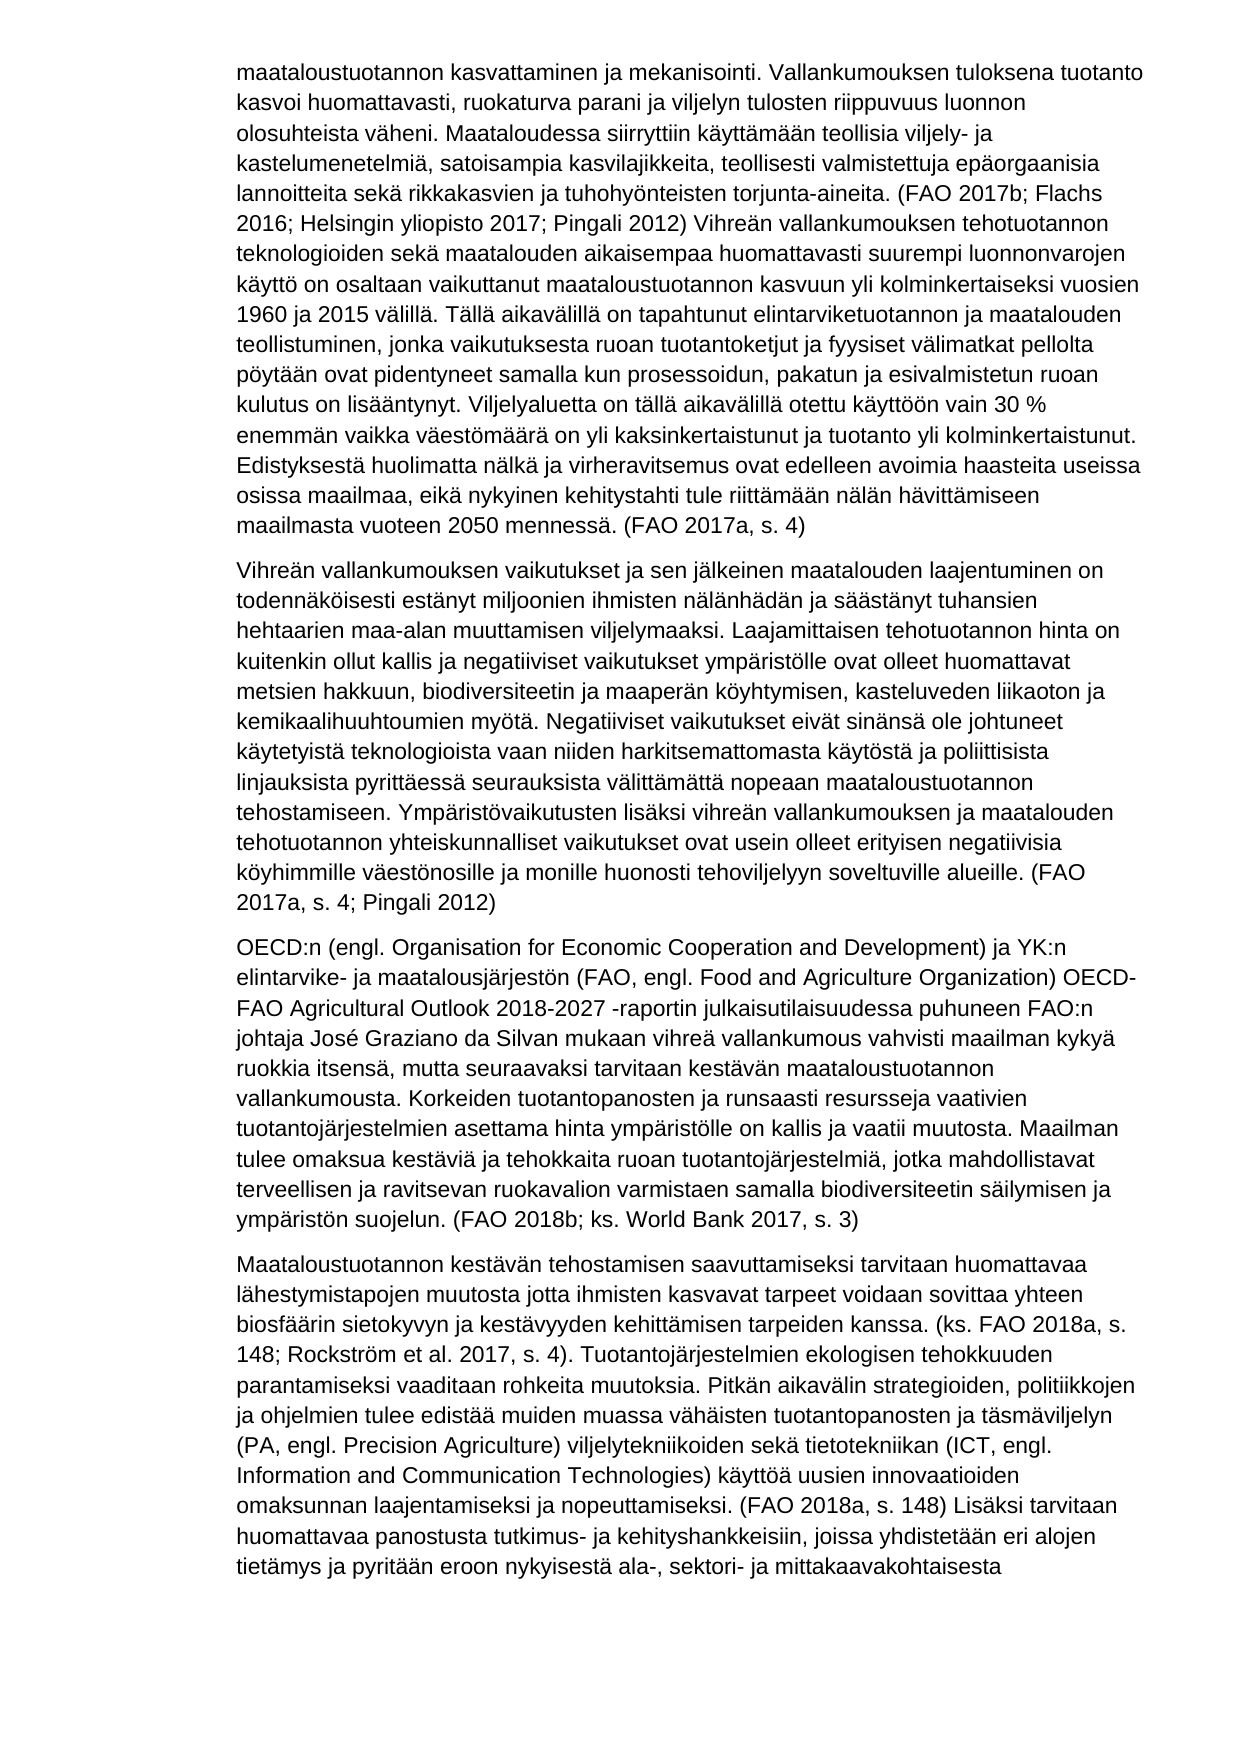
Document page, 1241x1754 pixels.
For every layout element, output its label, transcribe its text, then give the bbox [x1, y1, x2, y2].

text Vihreän vallankumouksen vaikutukset ja sen jälkeinen maatalouden laajentuminen on todennäköisesti estänyt miljoonien ihmisten nälänhädän ja säästänyt tuhansien hehtaarien maa-alan muuttamisen viljelymaaksi. Laajamittaisen tehotuotannon hinta on kuitenkin ollut kallis ja negatiiviset vaikutukset ympäristölle ovat olleet huomattavat metsien hakkuun, biodiversiteetin ja maaperän köyhtymisen, kasteluveden liikaoton ja kemikaalihuuhtoumien myötä. Negatiiviset vaikutukset eivät sinänsä ole johtuneet käytetyistä teknologioista vaan niiden harkitsemattomasta käytöstä ja poliittisista linjauksista pyrittäessä seurauksista välittämättä nopeaan maataloustuotannon tehostamiseen. Ympäristövaikutusten lisäksi vihreän vallankumouksen ja maatalouden tehotuotannon yhteiskunnalliset vaikutukset ovat usein olleet erityisen negatiivisia köyhimmille väestönosille ja monille huonosti tehoviljelyyn soveltuville alueille. (FAO 2017a, s. 4; Pingali 2012) [236, 557, 1152, 916]
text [236, 1251, 1152, 1579]
text OECD:n (engl. Organisation for Economic Cooperation and Development) ja YK:n elintarvike- ja maatalousjärjestön (FAO, engl. Food and Agriculture Organization) OECD-FAO Agricultural Outlook 2018-2027 -raportin julkaisutilaisuudessa puhuneen FAO:n johtaja José Graziano da Silvan mukaan vihreä vallankumous vahvisti maailman kykyä ruokkia itsensä, mutta seuraavaksi tarvitaan kestävän maataloustuotannon vallankumousta. Korkeiden tuotantopanosten ja runsaasti resursseja vaativien tuotantojärjestelmien asettama hinta ympäristölle on kallis ja vaatii muutosta. Maailman tulee omaksua kestäviä ja tehokkaita ruoan tuotantojärjestelmiä, jotka mahdollistavat terveellisen ja ravitsevan ruokavalion varmistaen samalla biodiversiteetin säilymisen ja ympäristön suojelun. (FAO 2018b; ks. World Bank 2017, s. 3) [236, 934, 1152, 1232]
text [236, 59, 1152, 538]
